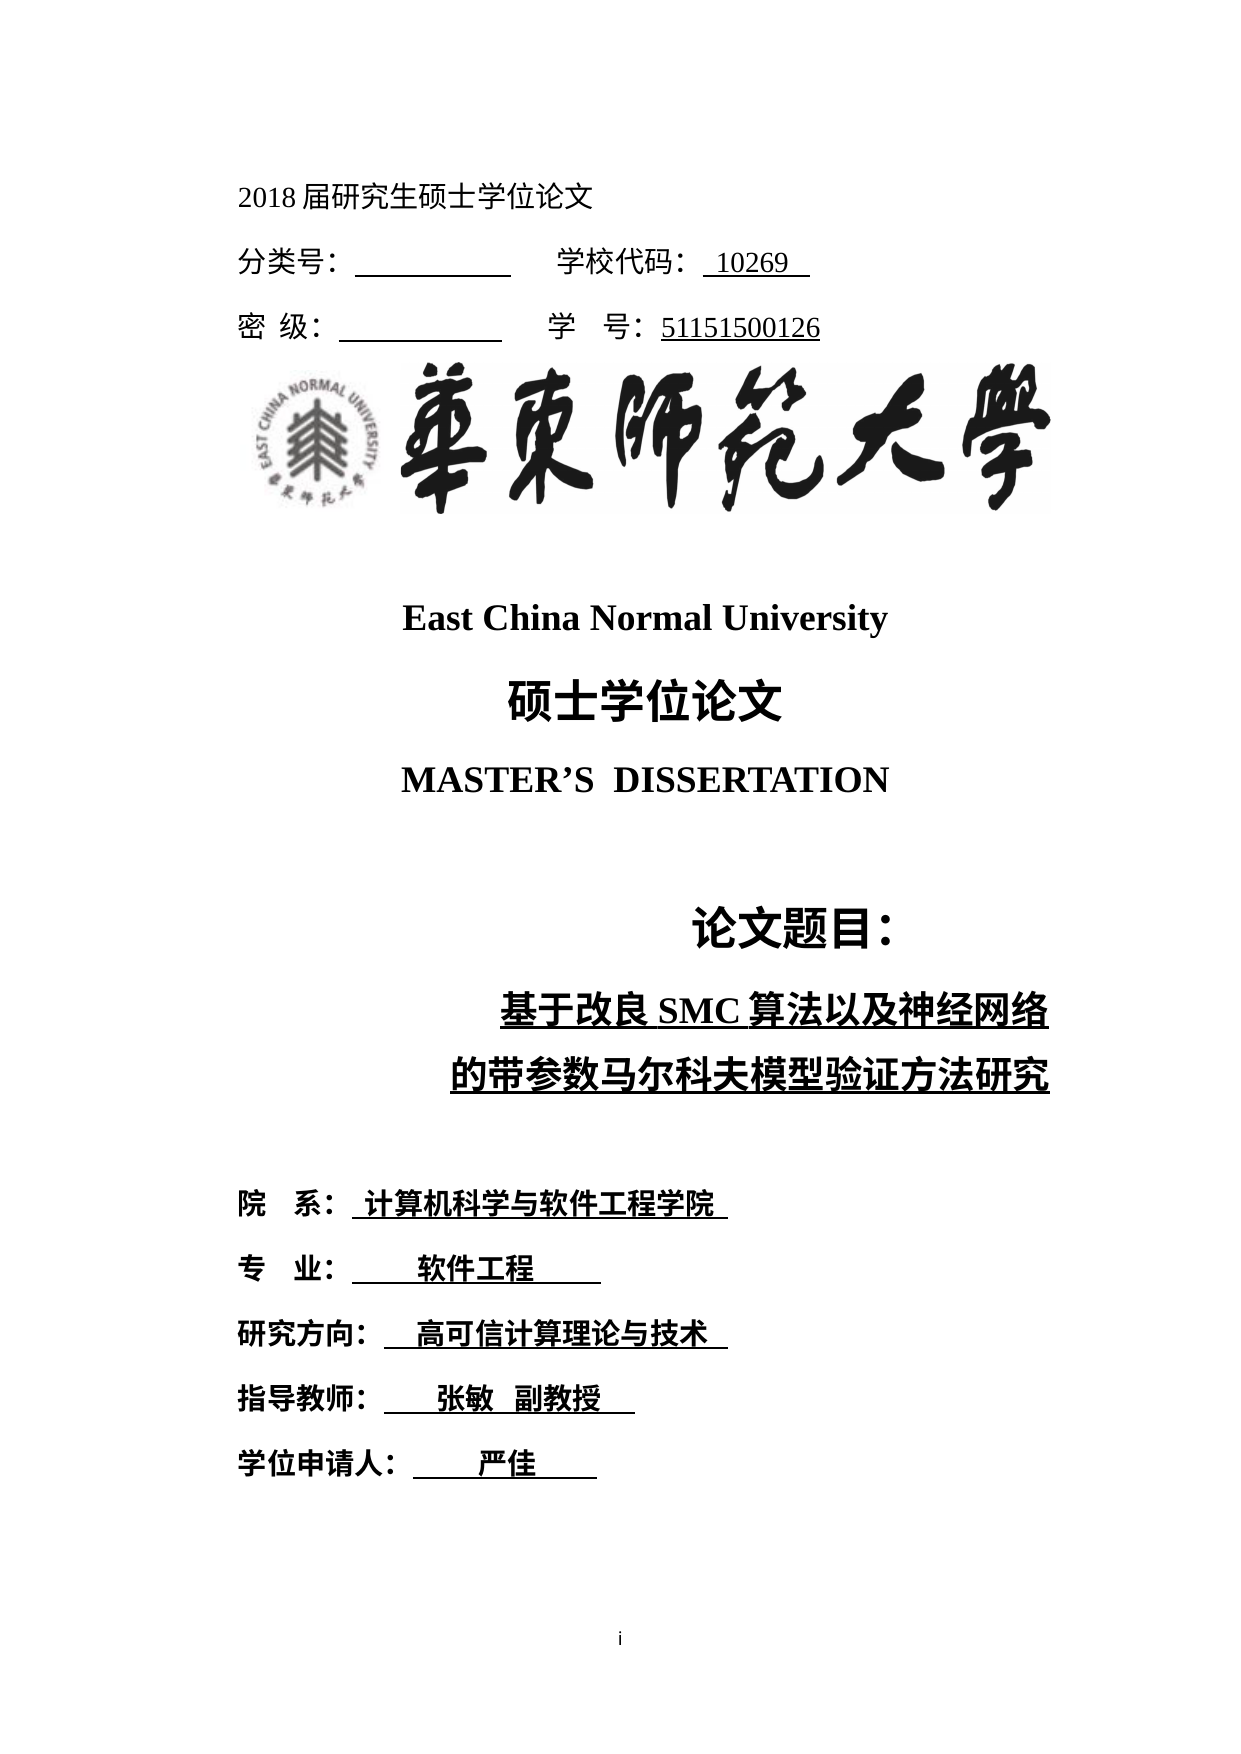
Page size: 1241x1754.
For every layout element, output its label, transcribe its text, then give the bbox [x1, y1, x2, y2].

text East China Normal University [187, 584, 1053, 649]
text MASTER’S DISSERTATION [187, 747, 1053, 812]
text 研究方向： 高可信计算理论与技术 [187, 1299, 1053, 1364]
text 密 级： 学 号：51151500126 [187, 292, 1053, 357]
text 论文题目： [508, 877, 1053, 974]
text 2018届研究生硕士学位论文 [187, 162, 1053, 227]
text 基于改良SMC算法以及神经网络的带参数马尔科夫模型验证方法研究 [450, 974, 1053, 1104]
picture [400, 362, 1051, 514]
text 分类号： 学校代码： 10269 [187, 227, 1053, 292]
text 硕士学位论文 [187, 649, 1053, 747]
text 院 系： 计算机科学与软件工程学院 [187, 1169, 1053, 1234]
text 学位申请人： 严佳 [187, 1429, 1053, 1494]
text 专 业： 软件工程 [187, 1234, 1053, 1299]
text 指导教师： 张敏 副教授 [187, 1364, 1053, 1429]
